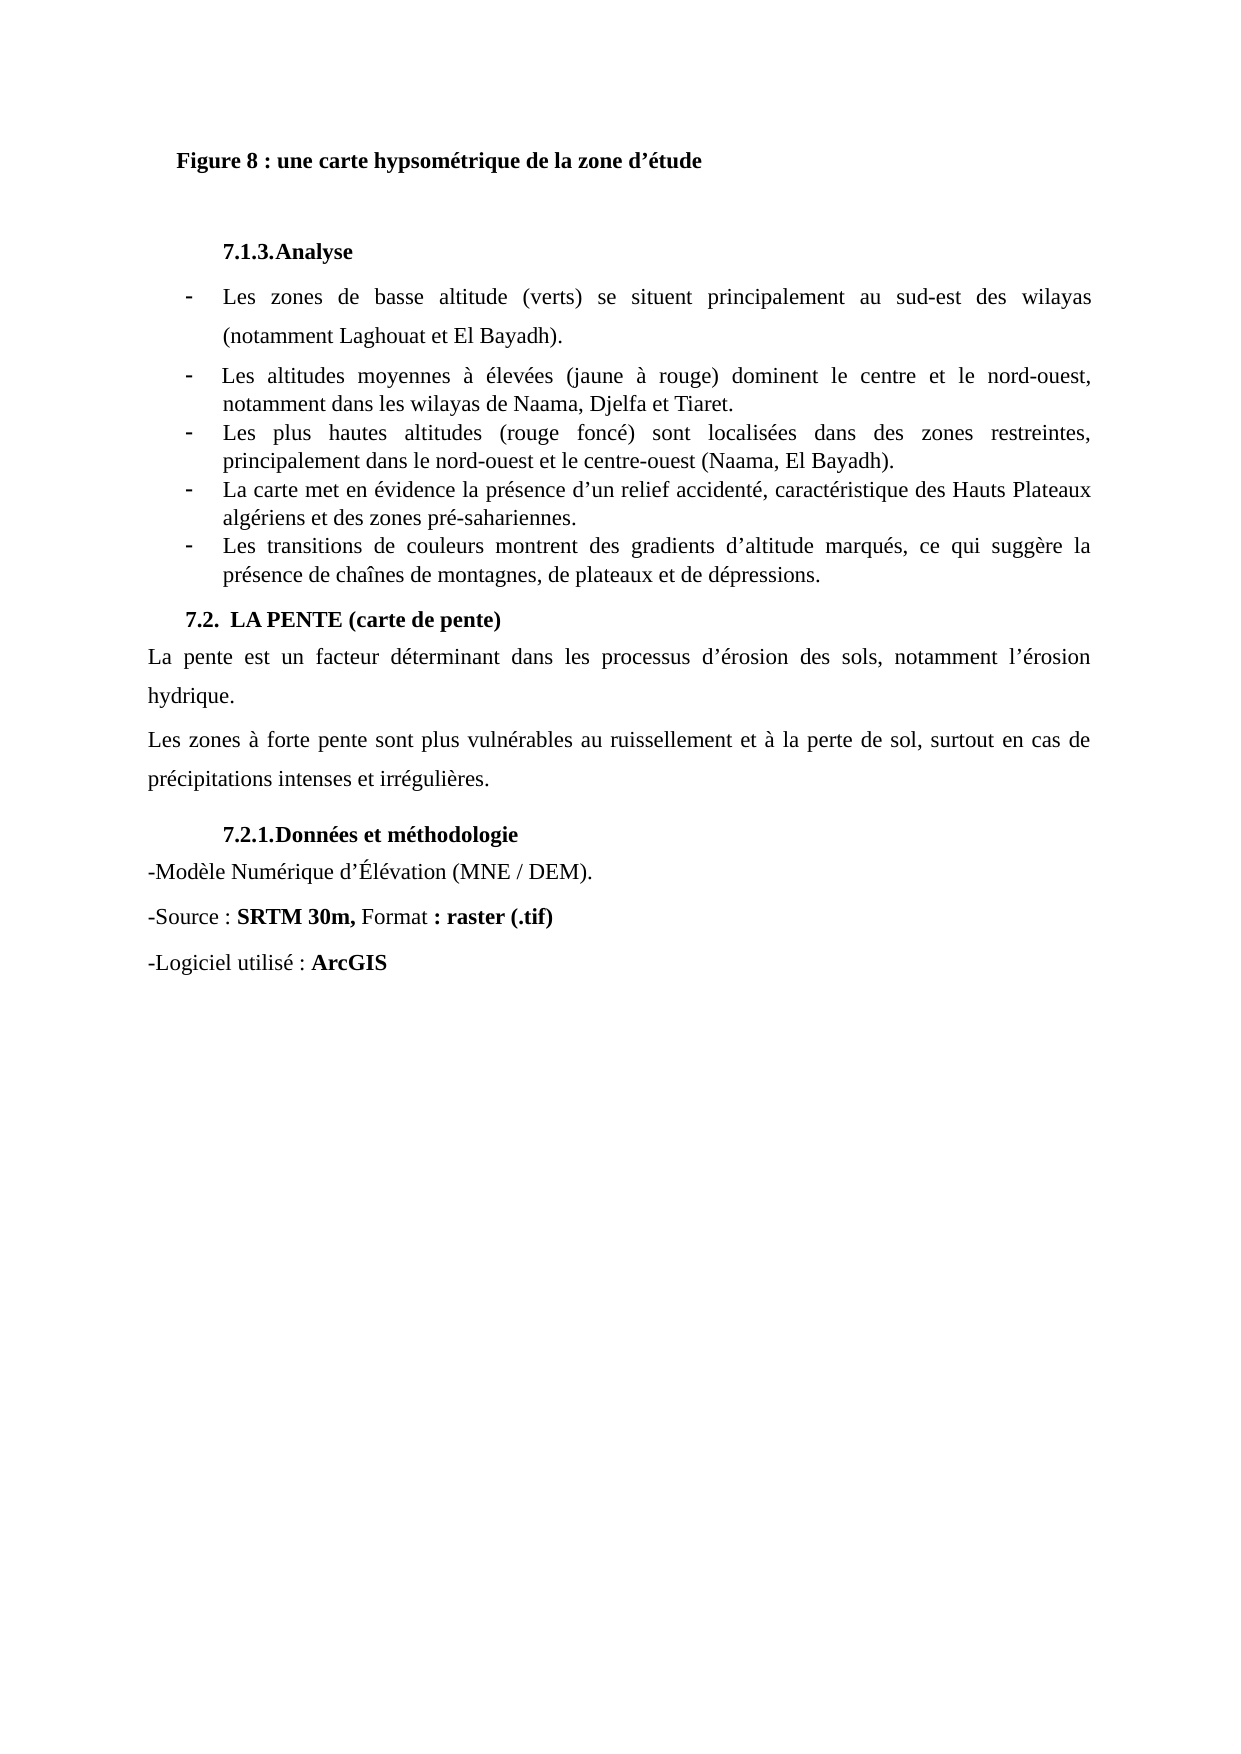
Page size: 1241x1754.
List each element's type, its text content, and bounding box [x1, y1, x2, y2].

subtitle Données et méthodologie [223, 822, 1093, 848]
list Les transitions de couleurs montrent des gradients d’altitude marqués, ce qui suggère la présence de chaînes de montagnes, de plateaux et de dépressions. [185, 532, 1093, 587]
text -Source : SRTM 30m, Format : raster (.tif) [148, 903, 1093, 930]
list Les zones de basse altitude (verts) se situent principalement au sud-est des wilayas (notamment Laghouat et El Bayadh). [185, 283, 1093, 349]
text -Modèle Numérique d’Élévation (MNE / DEM). [148, 858, 1093, 885]
list Analyse [223, 238, 1093, 264]
text Les zones à forte pente sont plus vulnérables au ruissellement et à la perte de sol, surtout en cas de précipitations intenses et irrégulières. [148, 726, 1093, 792]
subtitle La pente est un facteur déterminant dans les processus d’érosion des sols, notamment l’érosion hydrique. [148, 643, 1093, 709]
text Figure 8 : une carte hypsométrique de la zone d’étude [148, 148, 1093, 174]
text -Logiciel utilisé : ArcGIS [148, 948, 1093, 975]
subtitle LA PENTE (carte de pente) [185, 606, 1093, 632]
list La carte met en évidence la présence d’un relief accidenté, caractéristique des Hauts Plateaux algériens et des zones pré-sahariennes. [185, 476, 1093, 530]
list Les plus hautes altitudes (rouge foncé) sont localisées dans des zones restreintes, principalement dans le nord-ouest et le centre-ouest (Naama, El Bayadh). [185, 419, 1093, 473]
list Les altitudes moyennes à élevées (jaune à rouge) dominent le centre et le nord-ouest, notamment dans les wilayas de Naama, Djelfa et Tiaret. [185, 362, 1093, 417]
